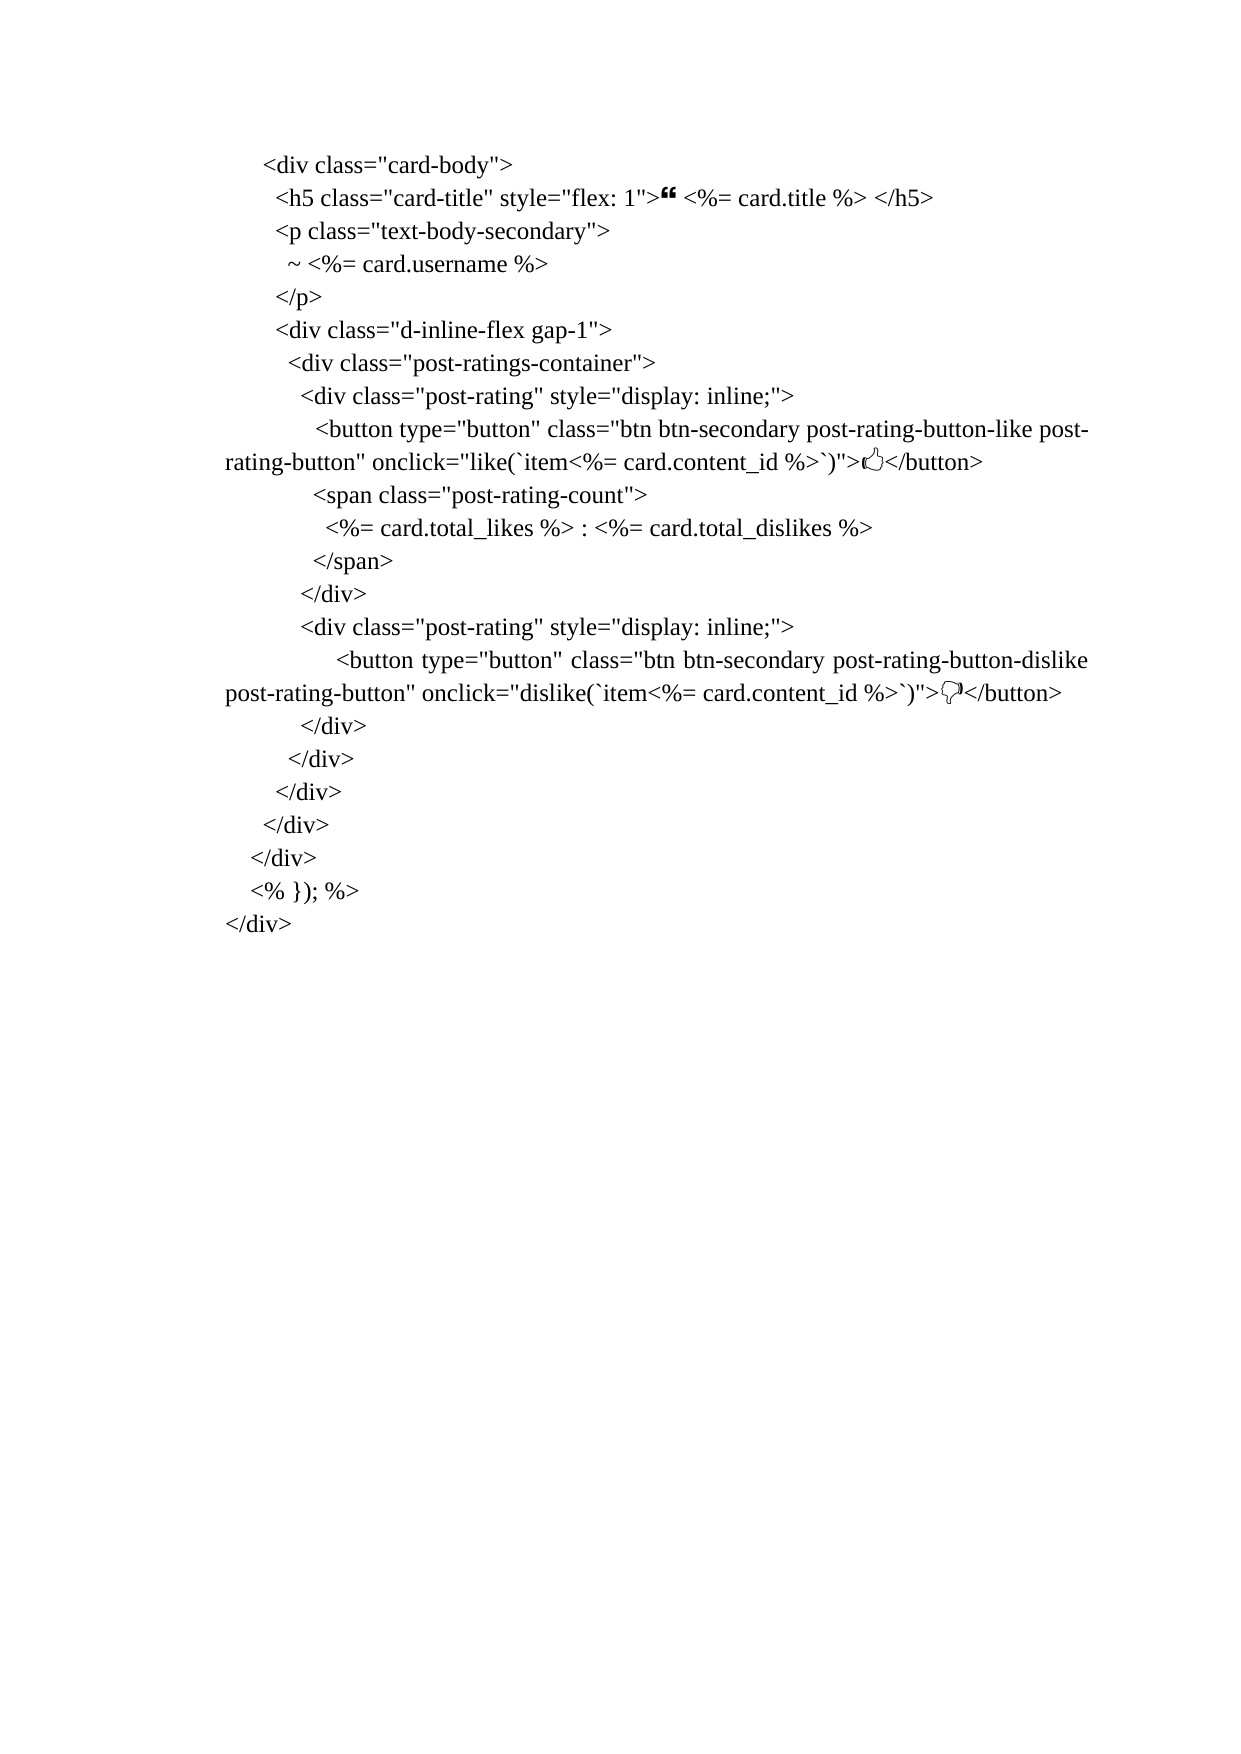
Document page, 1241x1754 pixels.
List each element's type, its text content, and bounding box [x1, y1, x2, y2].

text </div> [225, 810, 1090, 839]
text <button type="button" class="btn btn-secondary post-rating-button-like post-rating-button" onclick="like(`item<%= card.content_id %>`)">🖒</button> [225, 414, 1090, 476]
text </div> [225, 843, 1090, 872]
text <span class="post-rating-count"> [225, 480, 1090, 509]
text <div class="post-rating" style="display: inline;"> [225, 612, 1090, 641]
text </p> [225, 282, 1090, 311]
text </div> [225, 579, 1090, 608]
text <button type="button" class="btn btn-secondary post-rating-button-dislike post-rating-button" onclick="dislike(`item<%= card.content_id %>`)">🖓</button> [225, 645, 1090, 707]
text </div> [225, 909, 1090, 938]
text ~ <%= card.username %> [225, 249, 1090, 278]
text </span> [225, 546, 1090, 575]
text <h5 class="card-title" style="flex: 1">🙶 <%= card.title %> </h5> [225, 183, 1090, 212]
text </div> [225, 711, 1090, 740]
text <p class="text-body-secondary"> [225, 216, 1090, 245]
text <div class="post-rating" style="display: inline;"> [225, 381, 1090, 410]
text </div> [225, 777, 1090, 806]
text </div> [225, 744, 1090, 773]
text <div class="d-inline-flex gap-1"> [225, 315, 1090, 344]
text <% }); %> [225, 876, 1090, 905]
text <div class="card-body"> [225, 150, 1090, 179]
text <%= card.total_likes %> : <%= card.total_dislikes %> [225, 513, 1090, 542]
text <div class="post-ratings-container"> [225, 348, 1090, 377]
